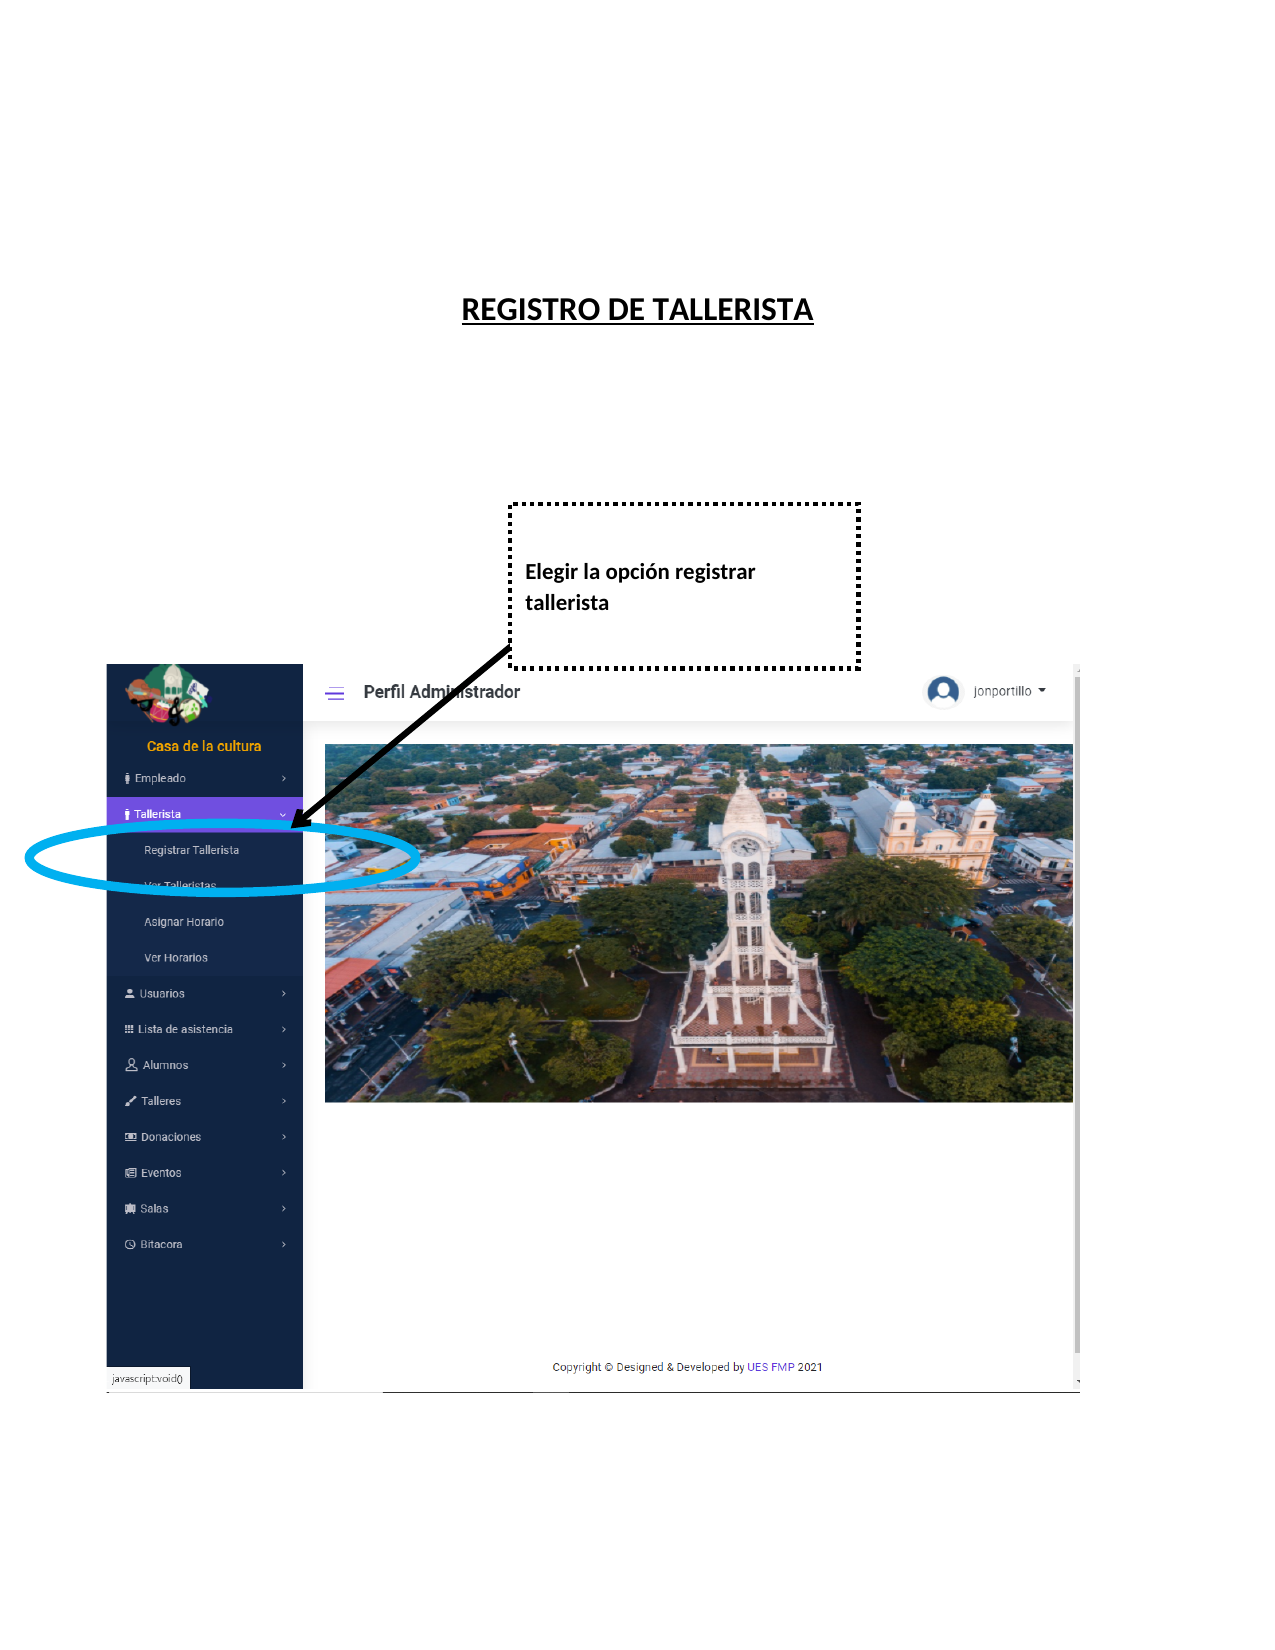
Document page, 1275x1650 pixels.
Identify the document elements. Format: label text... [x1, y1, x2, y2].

picture [106, 664, 483, 825]
picture [106, 664, 1080, 1393]
text REGISTRO DE TALLERISTA [177, 288, 1098, 329]
picture [106, 829, 410, 887]
